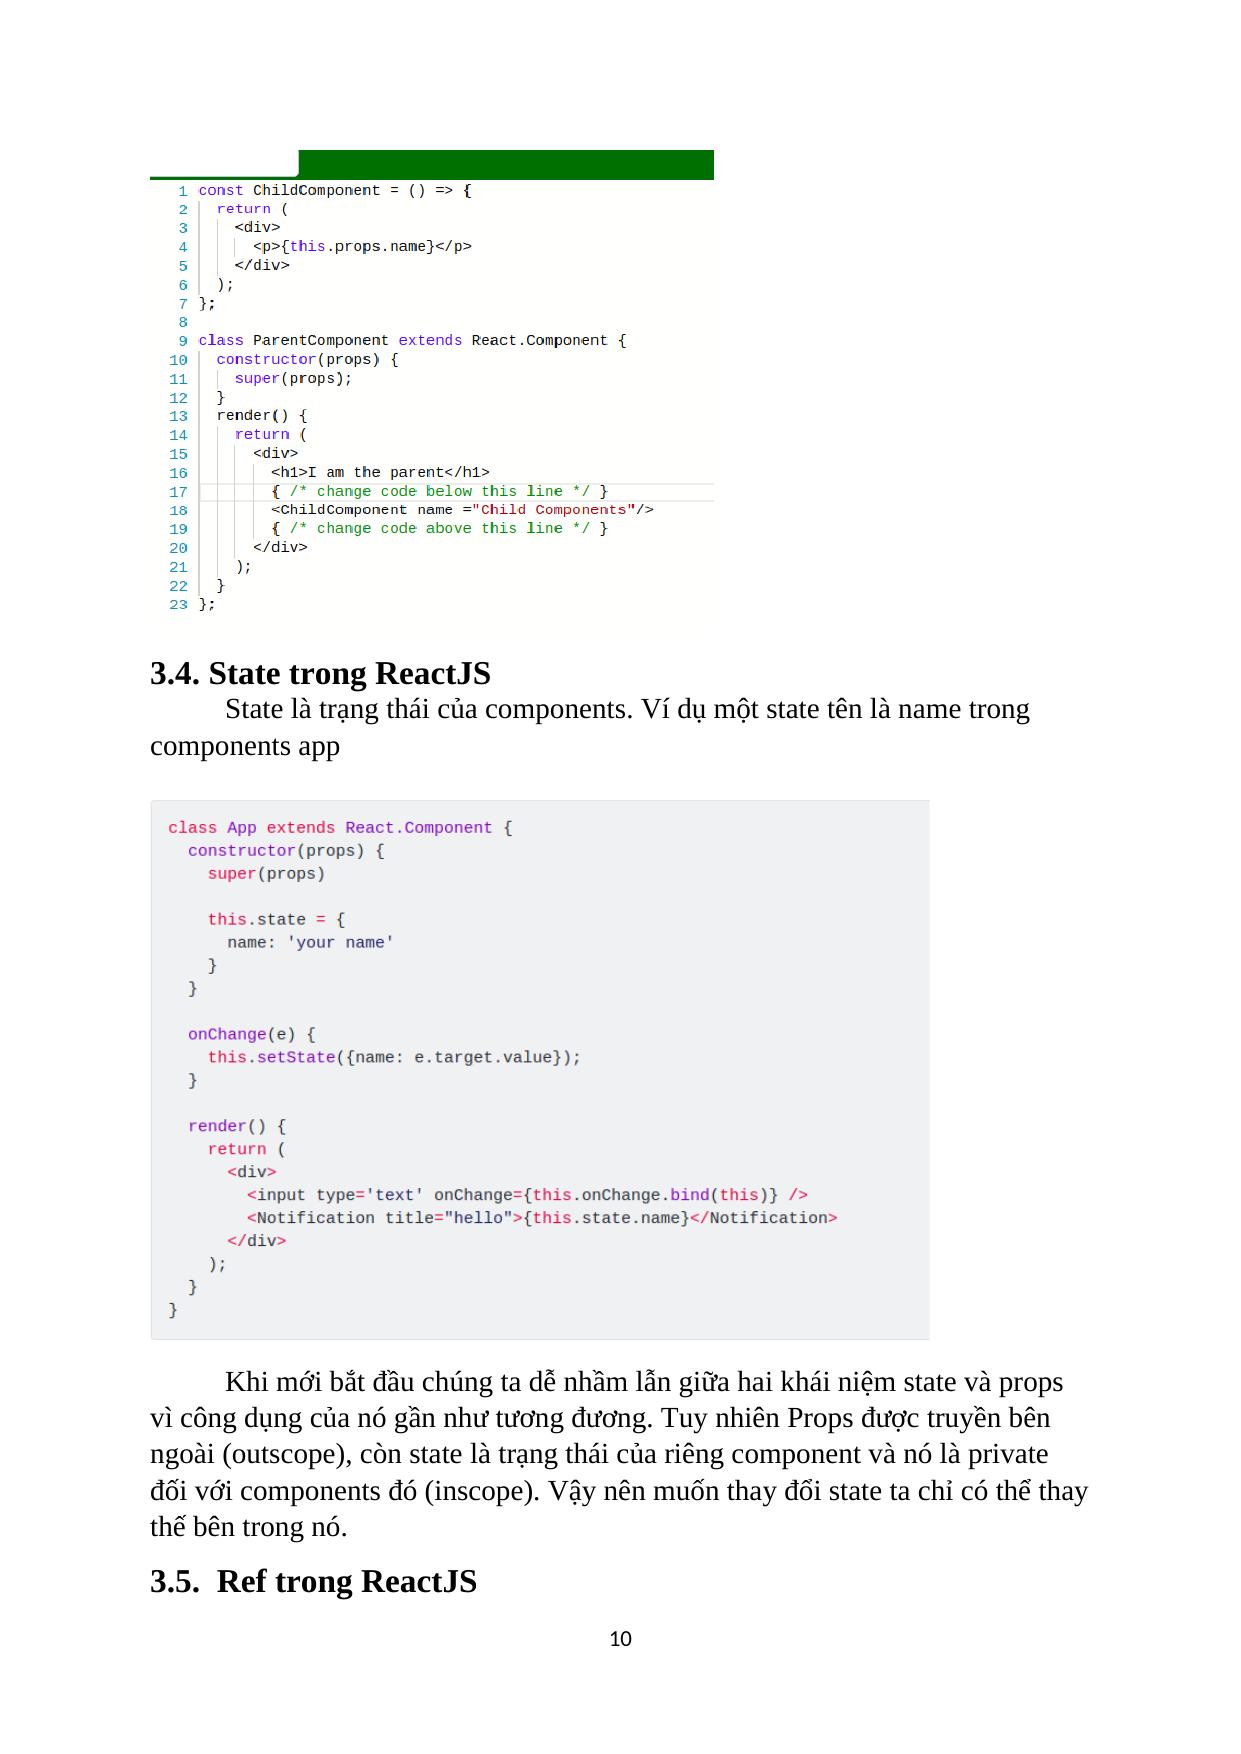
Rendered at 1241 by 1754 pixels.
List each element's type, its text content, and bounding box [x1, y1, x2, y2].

picture [150, 150, 714, 635]
text State là trạng thái của components. Ví dụ một state tên là name trong components app [150, 692, 1090, 761]
subtitle 3.5. Ref trong ReactJS [150, 1562, 1090, 1600]
picture [150, 780, 930, 1346]
subtitle 3.4. State trong ReactJS [150, 653, 1090, 692]
text Khi mới bắt đầu chúng ta dễ nhầm lẫn giữa hai khái niệm state và props vì công dụng của nó gần như tương đương. Tuy nhiên Props được truyền bên ngoài (outscope), còn state là trạng thái của riêng component và nó là private đối với components đó (inscope). Vậy nên muốn thay đổi state ta chỉ có thể thay thế bên trong nó. [150, 1364, 1090, 1542]
